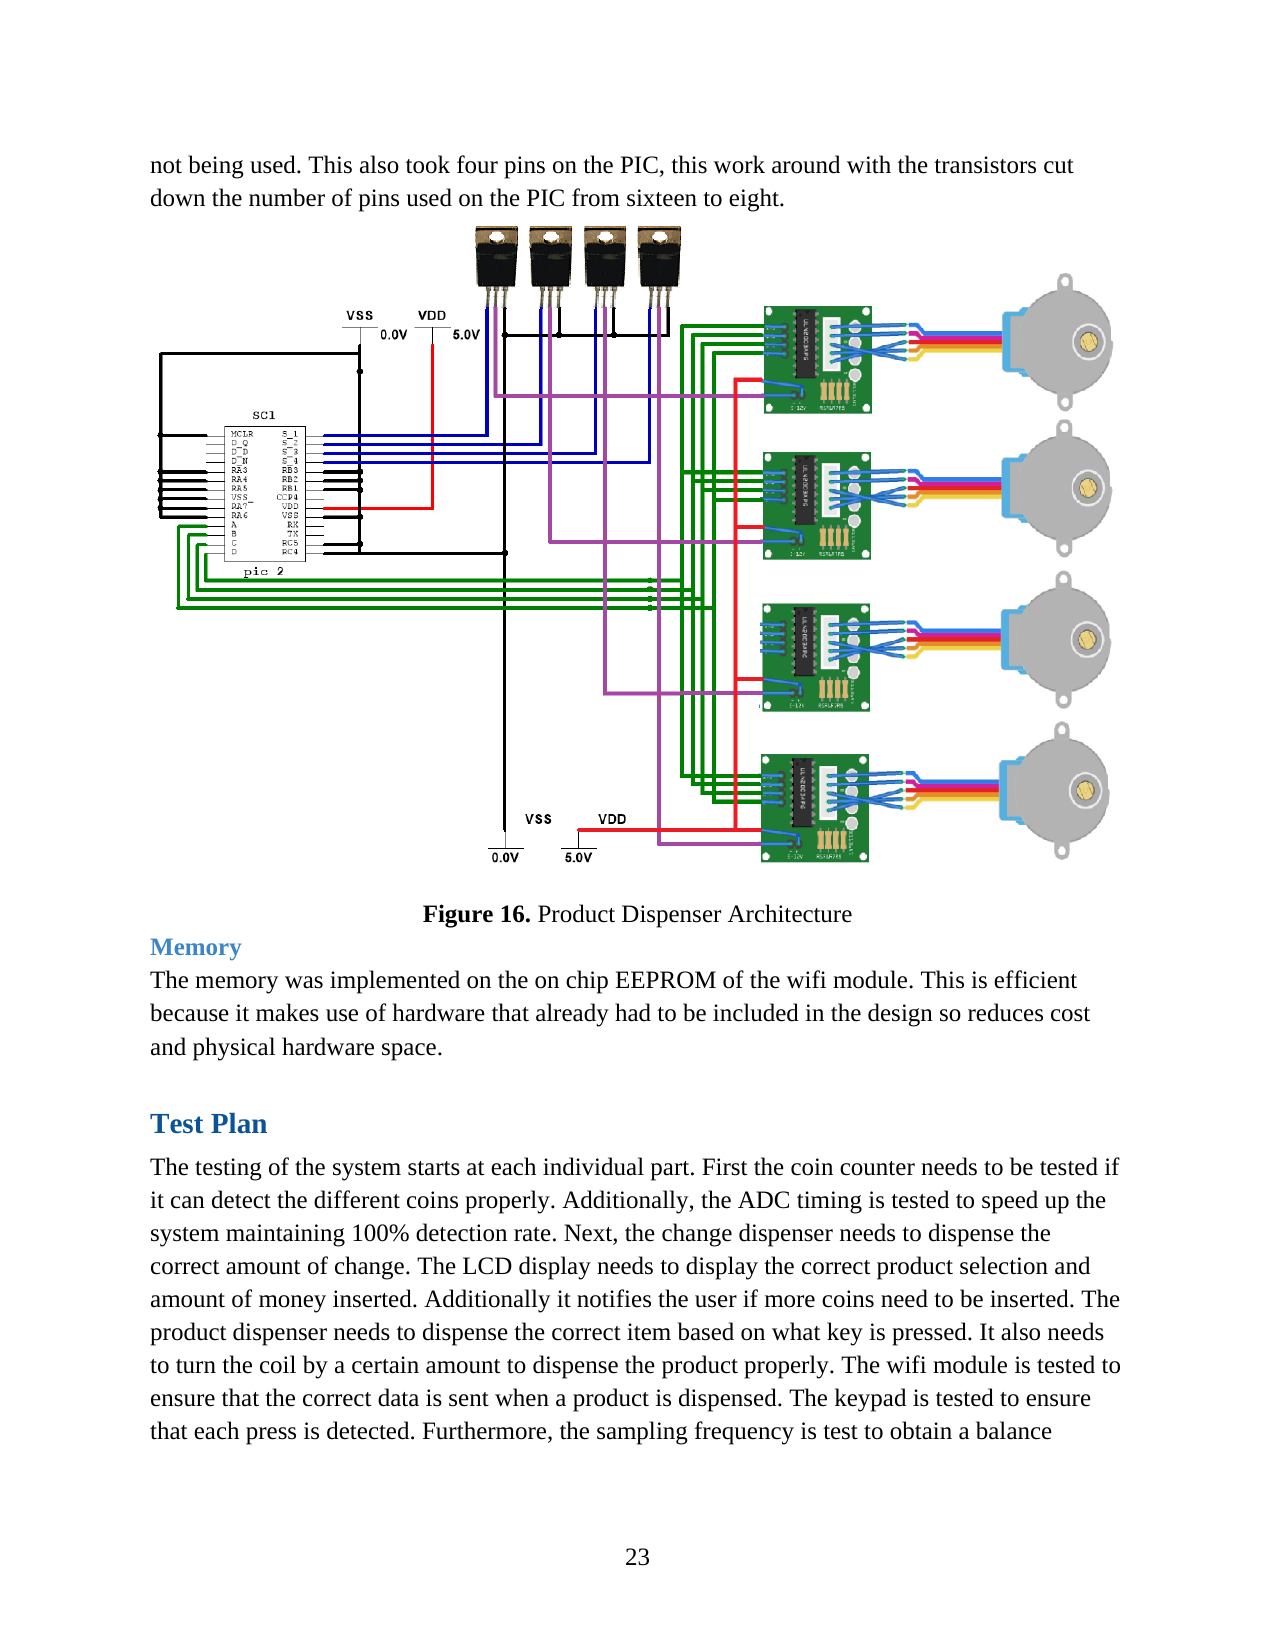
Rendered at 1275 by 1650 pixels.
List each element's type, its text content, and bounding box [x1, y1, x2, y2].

text The memory was implemented on the on chip EEPROM of the wifi module. This is efficient because it makes use of hardware that already had to be included in the design so reduces cost and physical hardware space. [150, 966, 1125, 1060]
text Figure 16. Product Dispenser Architecture [150, 899, 1125, 928]
subtitle Memory [150, 932, 1125, 961]
subtitle Test Plan [150, 1106, 1125, 1140]
picture [150, 216, 1125, 896]
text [150, 150, 1125, 212]
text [150, 1152, 1125, 1445]
